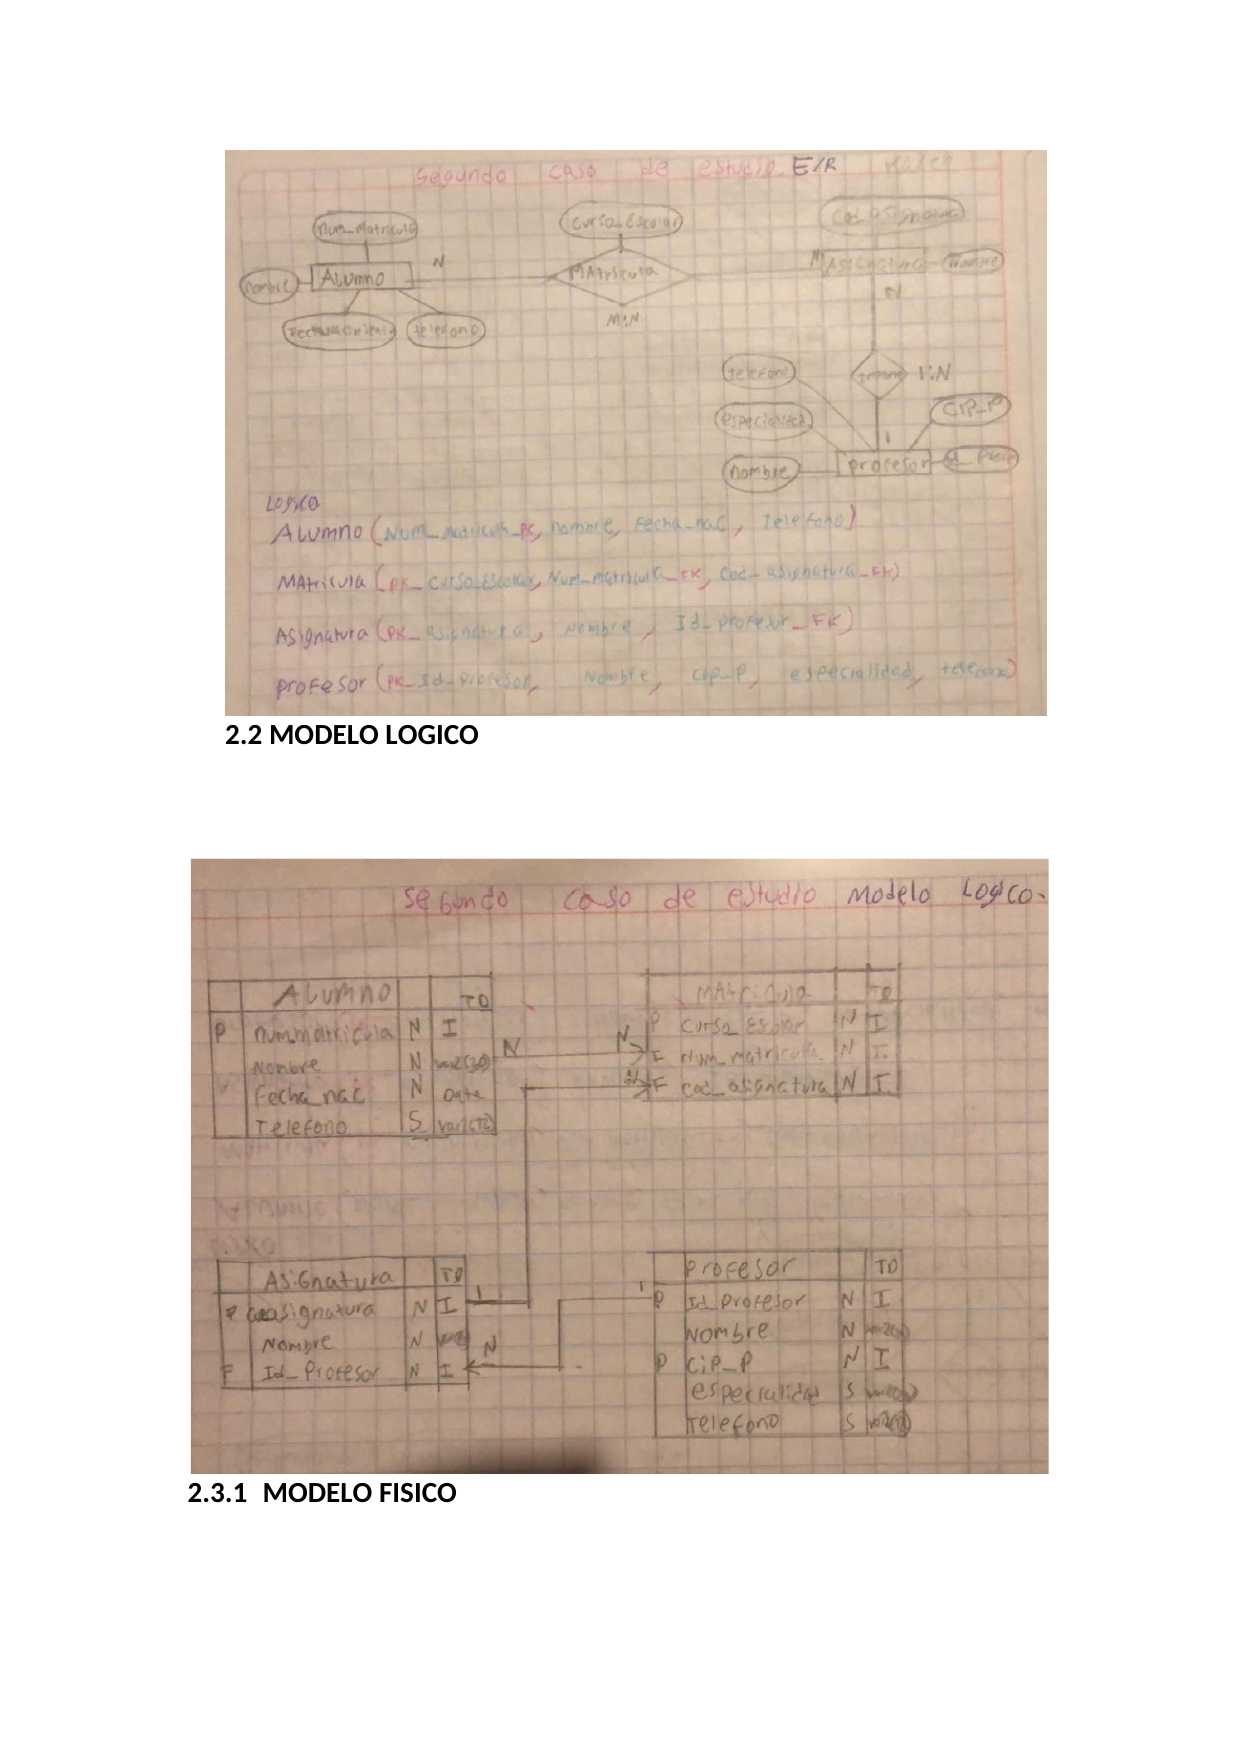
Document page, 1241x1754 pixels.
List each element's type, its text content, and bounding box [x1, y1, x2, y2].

list MODELO FISICO [187, 1474, 1053, 1510]
picture [190, 859, 1049, 1474]
text 2.2 MODELO LOGICO [225, 716, 1053, 751]
picture [225, 150, 1047, 716]
